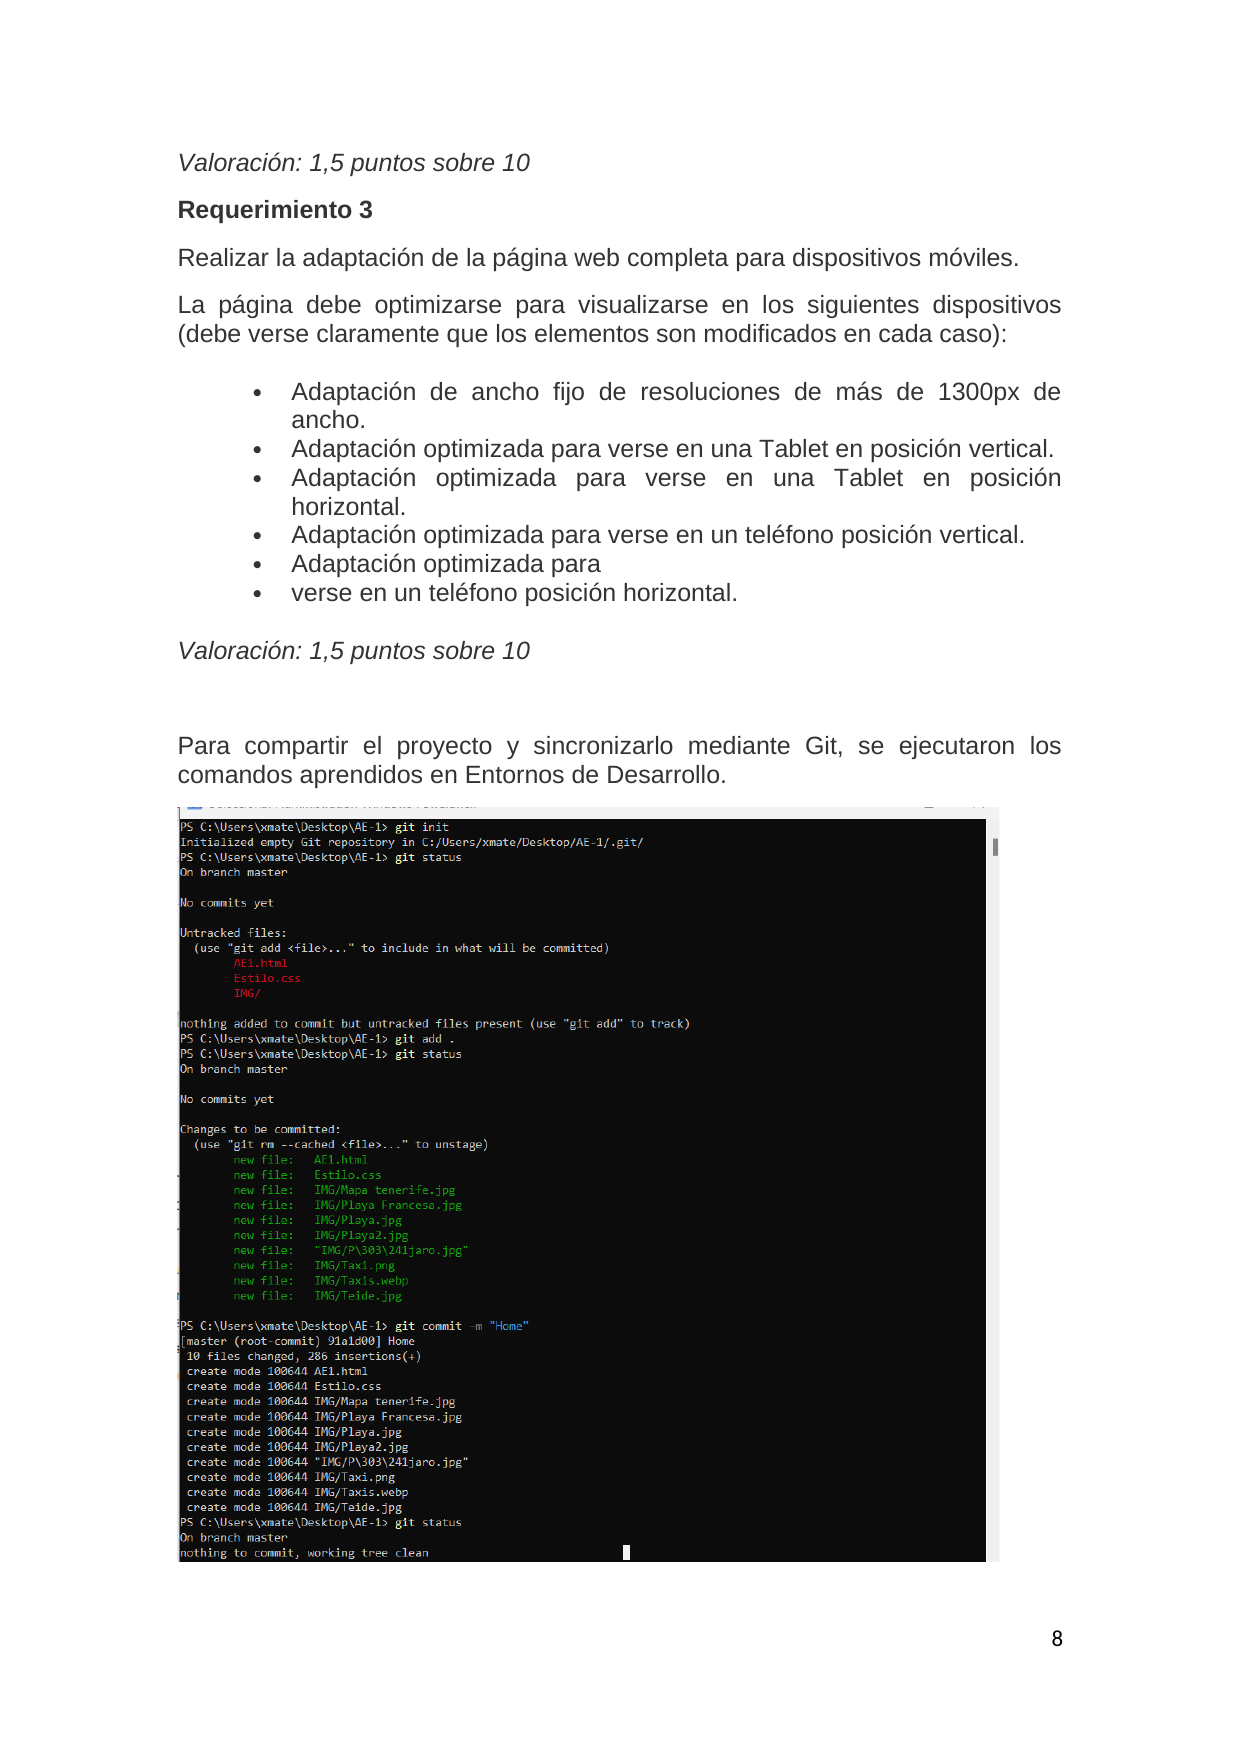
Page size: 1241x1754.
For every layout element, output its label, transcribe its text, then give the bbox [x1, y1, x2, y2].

list Adaptación optimizada para [254, 549, 1063, 578]
text Valoración: 1,5 puntos sobre 10 [177, 636, 1063, 665]
text Realizar la adaptación de la página web completa para dispositivos móviles. [177, 243, 1063, 271]
picture [177, 807, 1000, 1562]
list Adaptación optimizada para verse en una Tablet en posición horizontal. [254, 463, 1063, 521]
text Requerimiento 3 [177, 195, 1063, 224]
list Adaptación optimizada para verse en una Tablet en posición vertical. [254, 434, 1063, 463]
list verse en un teléfono posición horizontal. [254, 578, 1063, 607]
list Adaptación de ancho fijo de resoluciones de más de 1300px de ancho. [254, 377, 1063, 434]
text Valoración: 1,5 puntos sobre 10 [177, 148, 1063, 176]
text La página debe optimizarse para visualizarse en los siguientes dispositivos (debe verse claramente que los elementos son modificados en cada caso): [177, 290, 1063, 348]
text Para compartir el proyecto y sincronizarlo mediante Git, se ejecutaron los comandos aprendidos en Entornos de Desarrollo. [177, 731, 1063, 788]
list Adaptación optimizada para verse en un teléfono posición vertical. [254, 521, 1063, 549]
